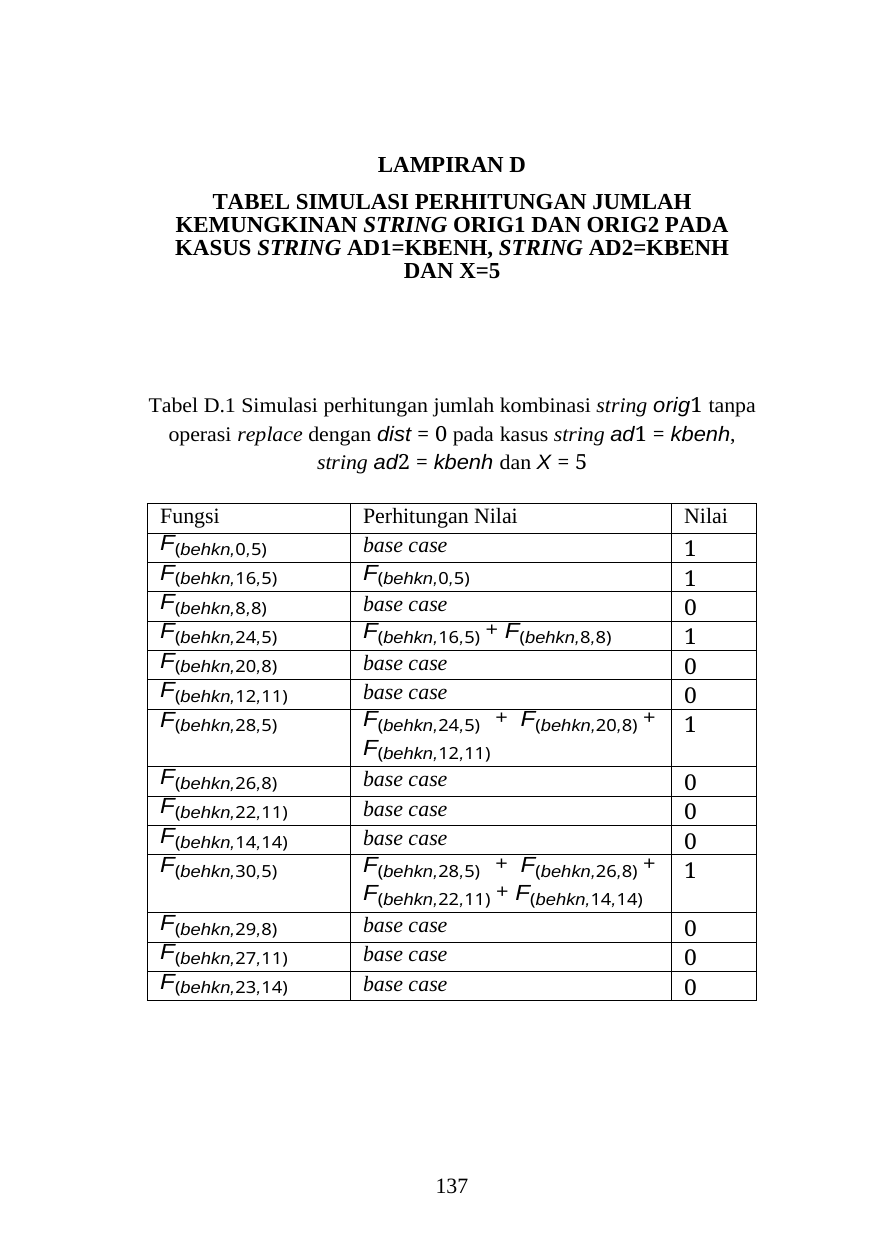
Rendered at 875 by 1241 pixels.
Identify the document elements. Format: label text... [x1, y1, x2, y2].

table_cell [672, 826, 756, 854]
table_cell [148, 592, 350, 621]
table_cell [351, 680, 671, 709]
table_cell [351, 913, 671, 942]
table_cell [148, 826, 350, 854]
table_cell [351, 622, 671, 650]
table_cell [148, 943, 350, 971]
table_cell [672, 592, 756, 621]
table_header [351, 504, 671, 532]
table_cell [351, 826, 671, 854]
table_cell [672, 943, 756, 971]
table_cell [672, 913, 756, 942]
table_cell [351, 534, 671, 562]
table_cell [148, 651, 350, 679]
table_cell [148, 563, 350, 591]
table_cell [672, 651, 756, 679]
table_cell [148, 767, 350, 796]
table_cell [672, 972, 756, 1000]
subtitle LAMPIRAN D [144, 151, 760, 177]
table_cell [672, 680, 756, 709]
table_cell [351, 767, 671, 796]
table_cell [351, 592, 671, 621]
text 137 [144, 1173, 760, 1198]
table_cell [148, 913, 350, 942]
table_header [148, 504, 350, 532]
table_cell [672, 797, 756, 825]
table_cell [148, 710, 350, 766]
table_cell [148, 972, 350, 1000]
text TABEL SIMULASI PERHITUNGAN JUMLAH KEMUNGKINAN STRING ORIG1 DAN ORIG2 PADA KASUS STRING AD1=KBENH, STRING AD2=KBENH DAN X=5 [147, 191, 756, 283]
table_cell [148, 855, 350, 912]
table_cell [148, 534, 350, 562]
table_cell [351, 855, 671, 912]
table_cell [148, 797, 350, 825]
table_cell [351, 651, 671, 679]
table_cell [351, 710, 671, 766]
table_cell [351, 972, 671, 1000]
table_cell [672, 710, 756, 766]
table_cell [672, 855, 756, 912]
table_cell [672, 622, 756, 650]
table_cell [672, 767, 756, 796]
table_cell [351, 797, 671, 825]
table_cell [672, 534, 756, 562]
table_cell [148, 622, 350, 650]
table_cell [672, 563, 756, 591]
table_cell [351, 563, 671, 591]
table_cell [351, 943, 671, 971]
text Tabel D.1 Simulasi perhitungan jumlah kombinasi string orig1 tanpa operasi replace dengan dist = 0 pada kasus string ad1 = kbenh, string ad2 = kbenh dan X = 5 [144, 391, 760, 476]
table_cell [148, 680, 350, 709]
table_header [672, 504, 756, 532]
